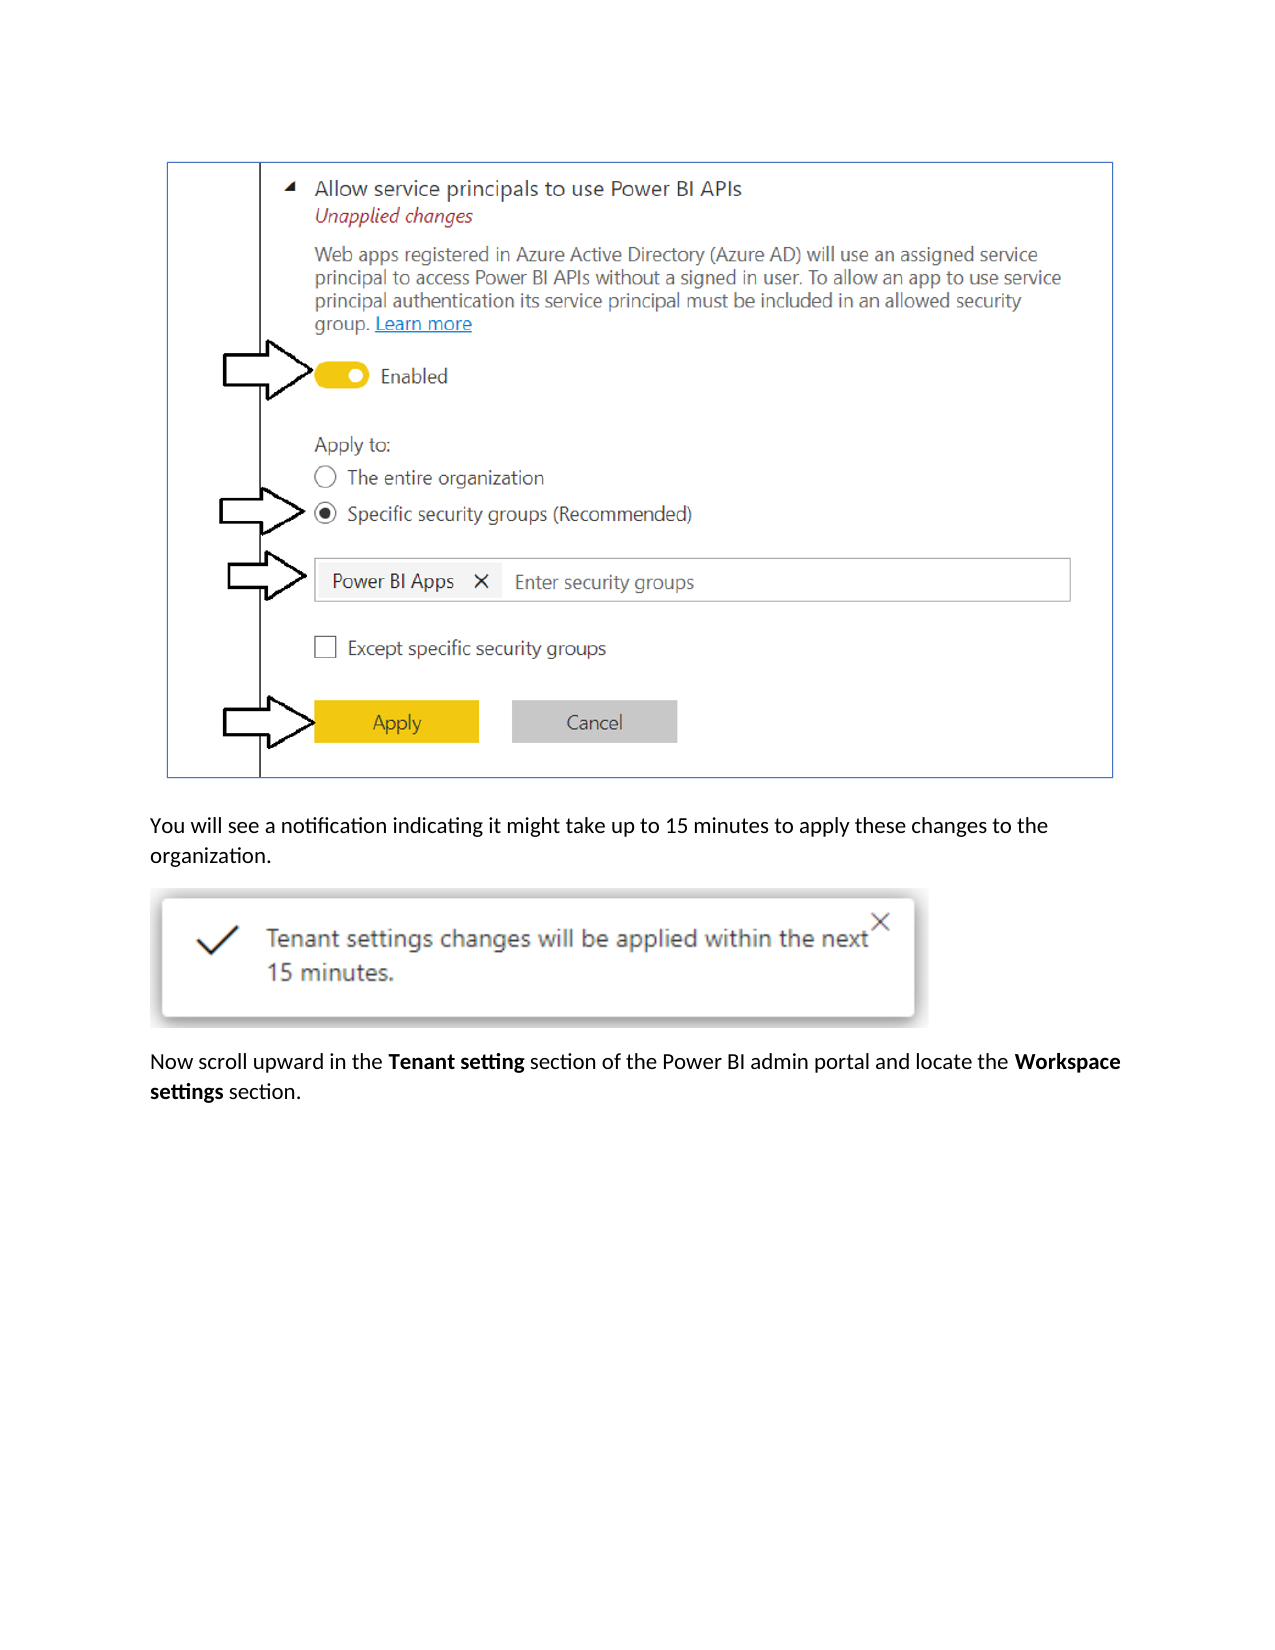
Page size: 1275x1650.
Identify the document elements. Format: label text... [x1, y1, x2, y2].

text You will see a notification indicating it might take up to 15 minutes to apply these changes to the organization. [150, 811, 1125, 869]
picture [150, 150, 1125, 793]
picture [150, 888, 929, 1028]
text Now scroll upward in the Tenant setting section of the Power BI admin portal and locate the Workspace settings section. [150, 1047, 1125, 1105]
